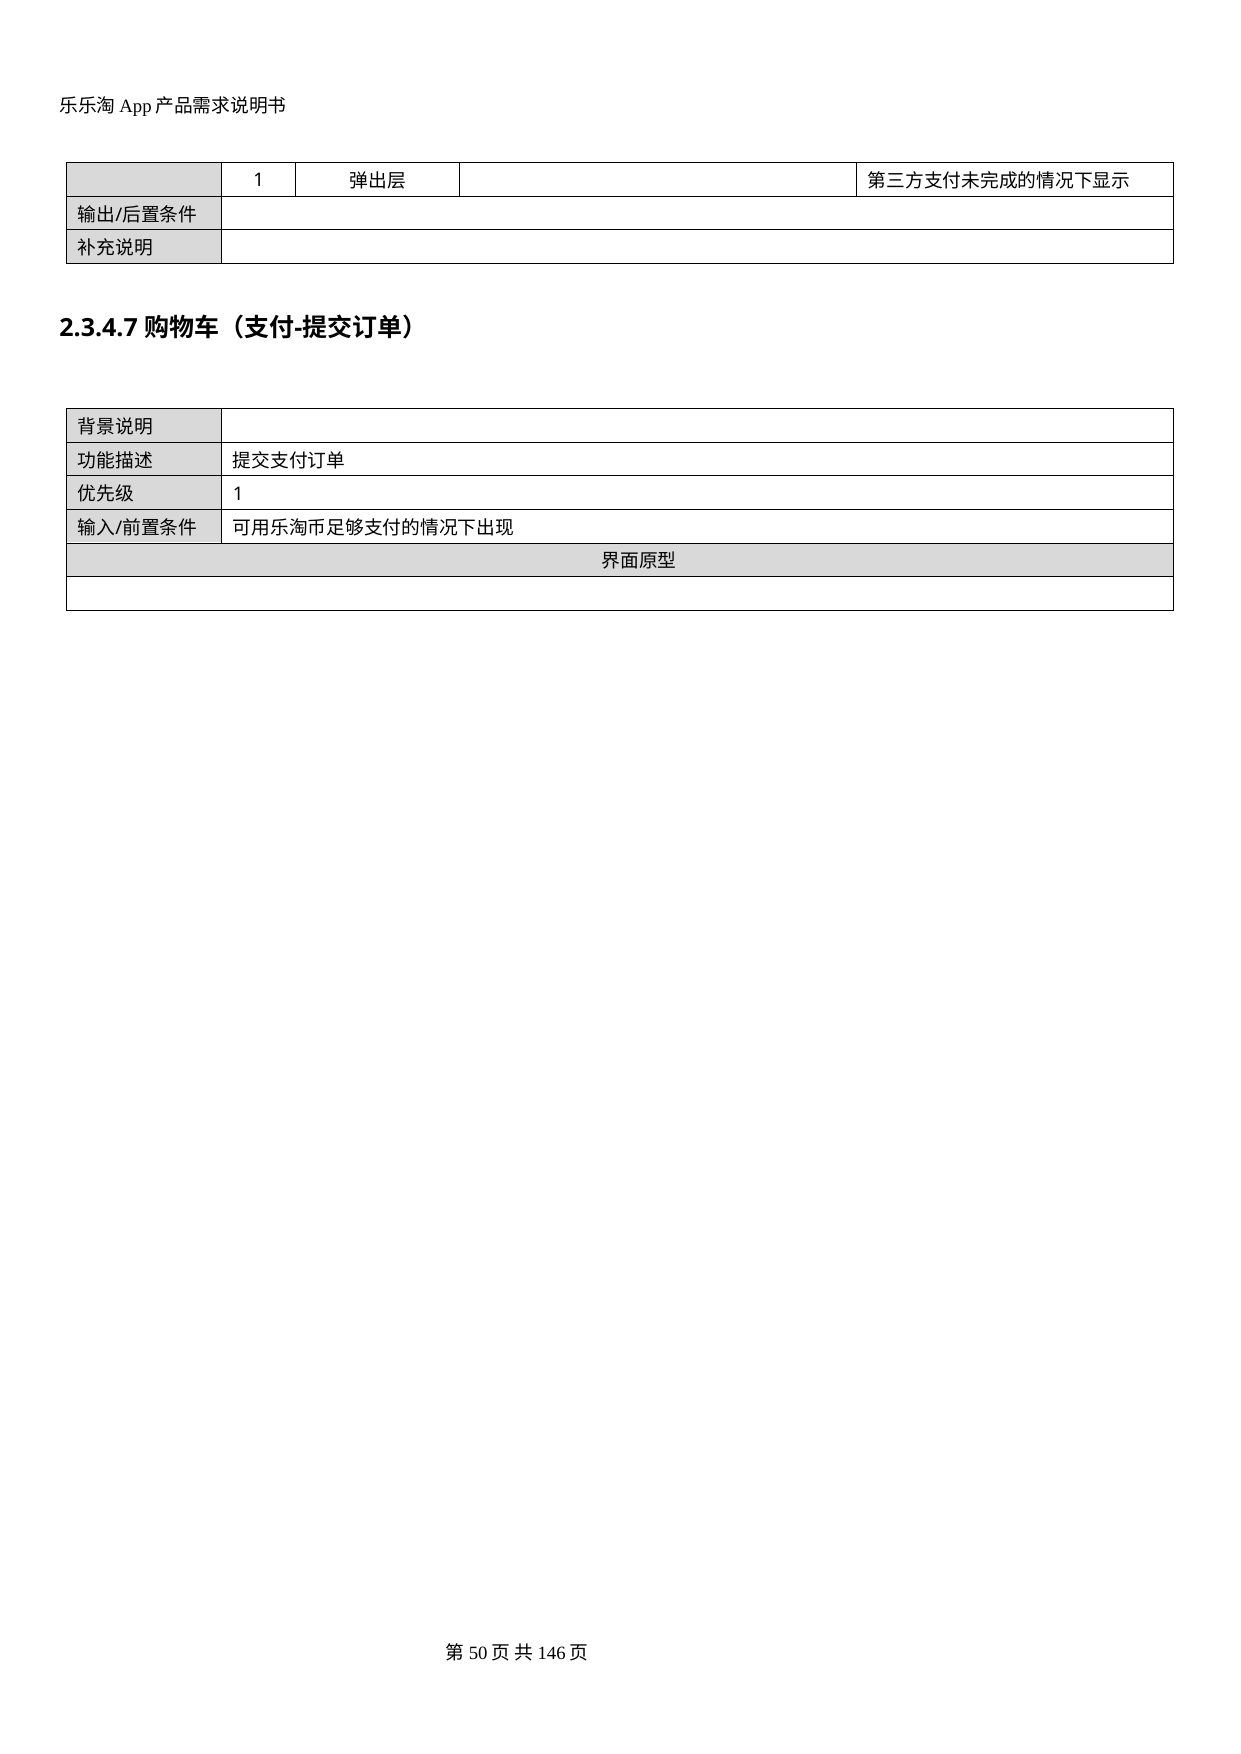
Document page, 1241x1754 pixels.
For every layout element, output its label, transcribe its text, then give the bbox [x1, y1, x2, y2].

table_cell 输出/后置条件 [67, 197, 221, 229]
table_cell [222, 197, 1173, 229]
table_header 背景说明 [67, 409, 221, 442]
table_cell [460, 163, 856, 196]
table_header [222, 409, 1173, 442]
table_cell 提交支付订单 [222, 443, 1173, 475]
table_cell 补充说明 [67, 230, 221, 263]
table_cell 1 [222, 163, 295, 196]
table_cell 1 [222, 476, 1173, 509]
table_cell [67, 577, 1173, 609]
table_cell 第三方支付未完成的情况下显示 [857, 163, 1173, 196]
table_cell 功能描述 [67, 443, 221, 475]
table_cell 界面原型 [67, 544, 1173, 576]
table_cell 优先级 [67, 476, 221, 509]
table_cell 输入/前置条件 [67, 510, 221, 542]
table_cell 弹出层 [296, 163, 459, 196]
subtitle 2.3.4.7 购物车（支付-提交订单） [59, 293, 1181, 358]
table_cell 可用乐淘币足够支付的情况下出现 [222, 510, 1173, 542]
table_cell [222, 230, 1173, 263]
table_cell 界面原型说明 [67, 163, 221, 196]
